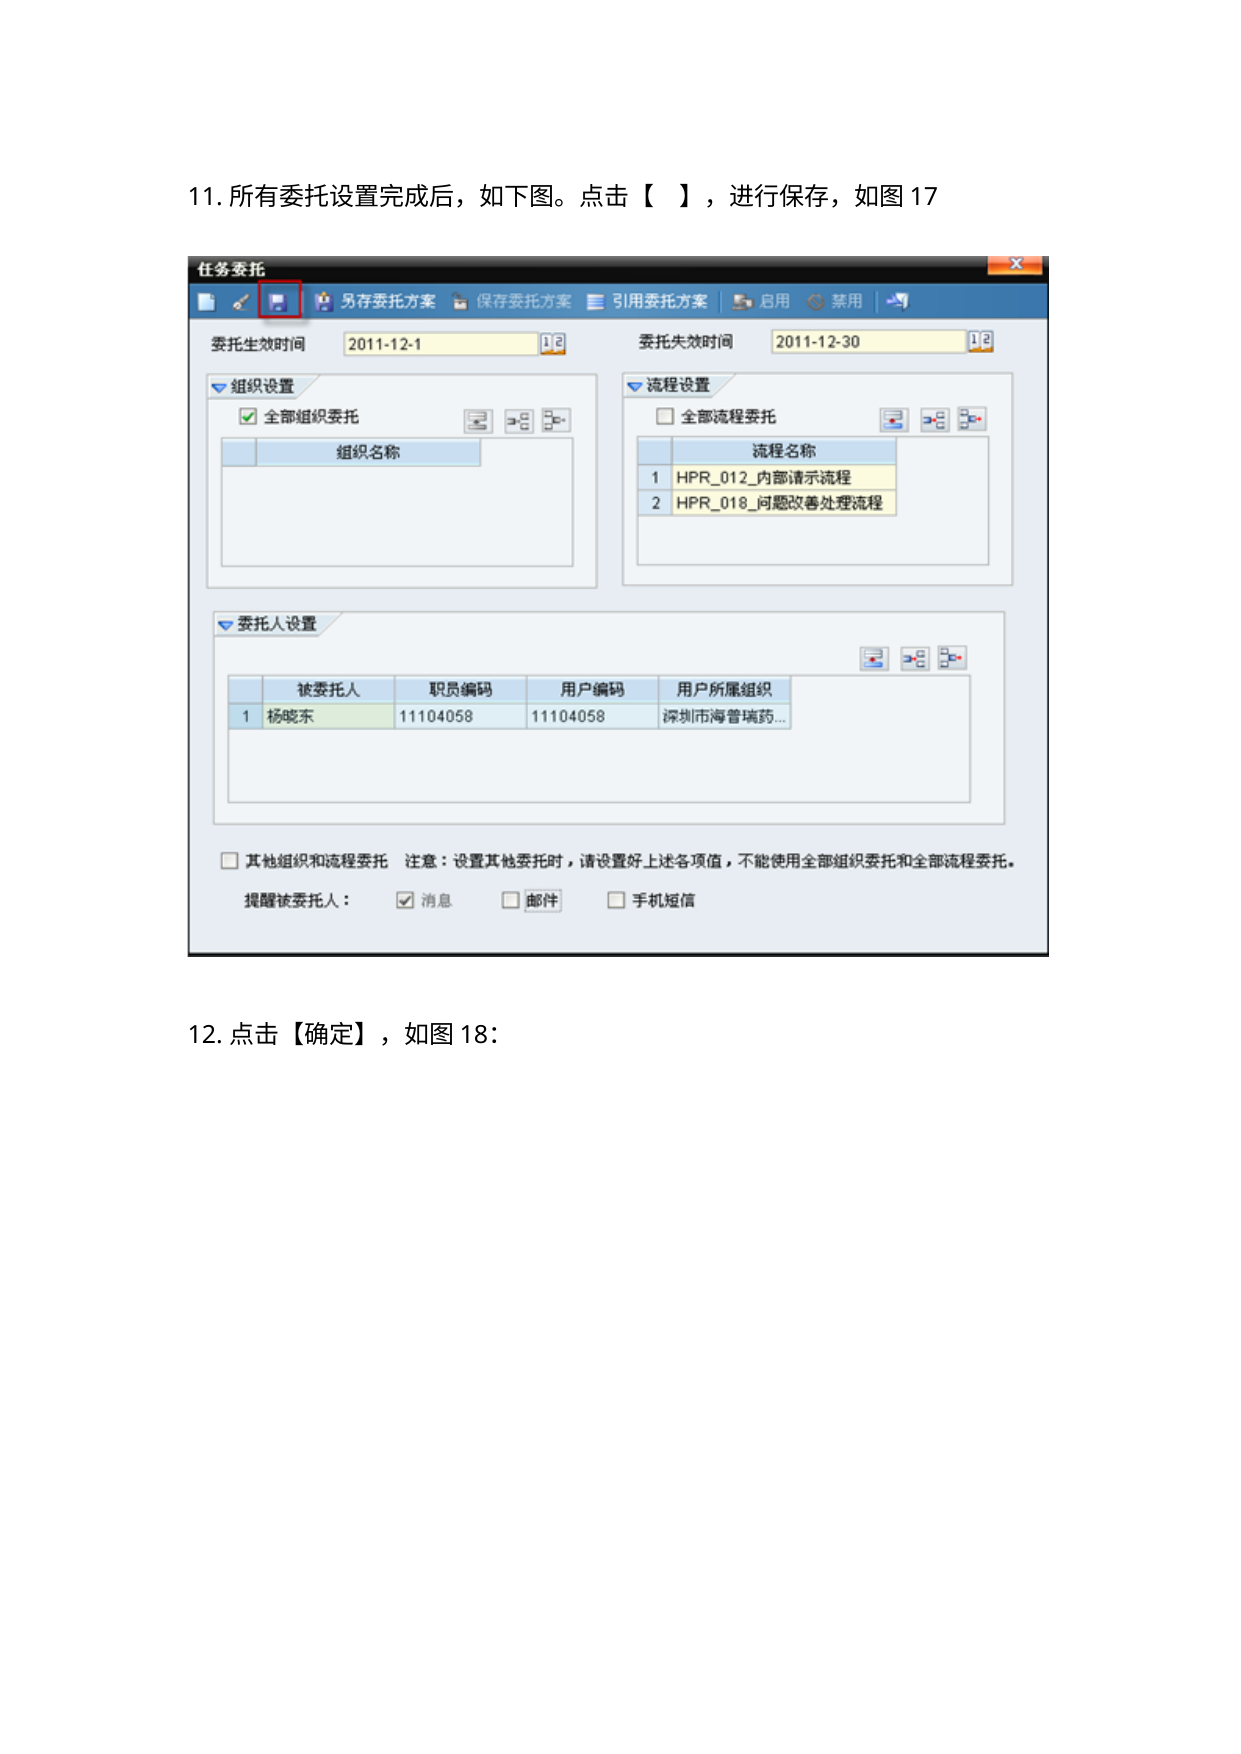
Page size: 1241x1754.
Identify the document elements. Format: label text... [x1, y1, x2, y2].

picture [187, 256, 1049, 957]
text 11. 所有委托设置完成后，如下图。点击【】，进行保存，如图17 [187, 162, 1053, 227]
text 12. 点击【确定】，如图18： [187, 1000, 1053, 1065]
